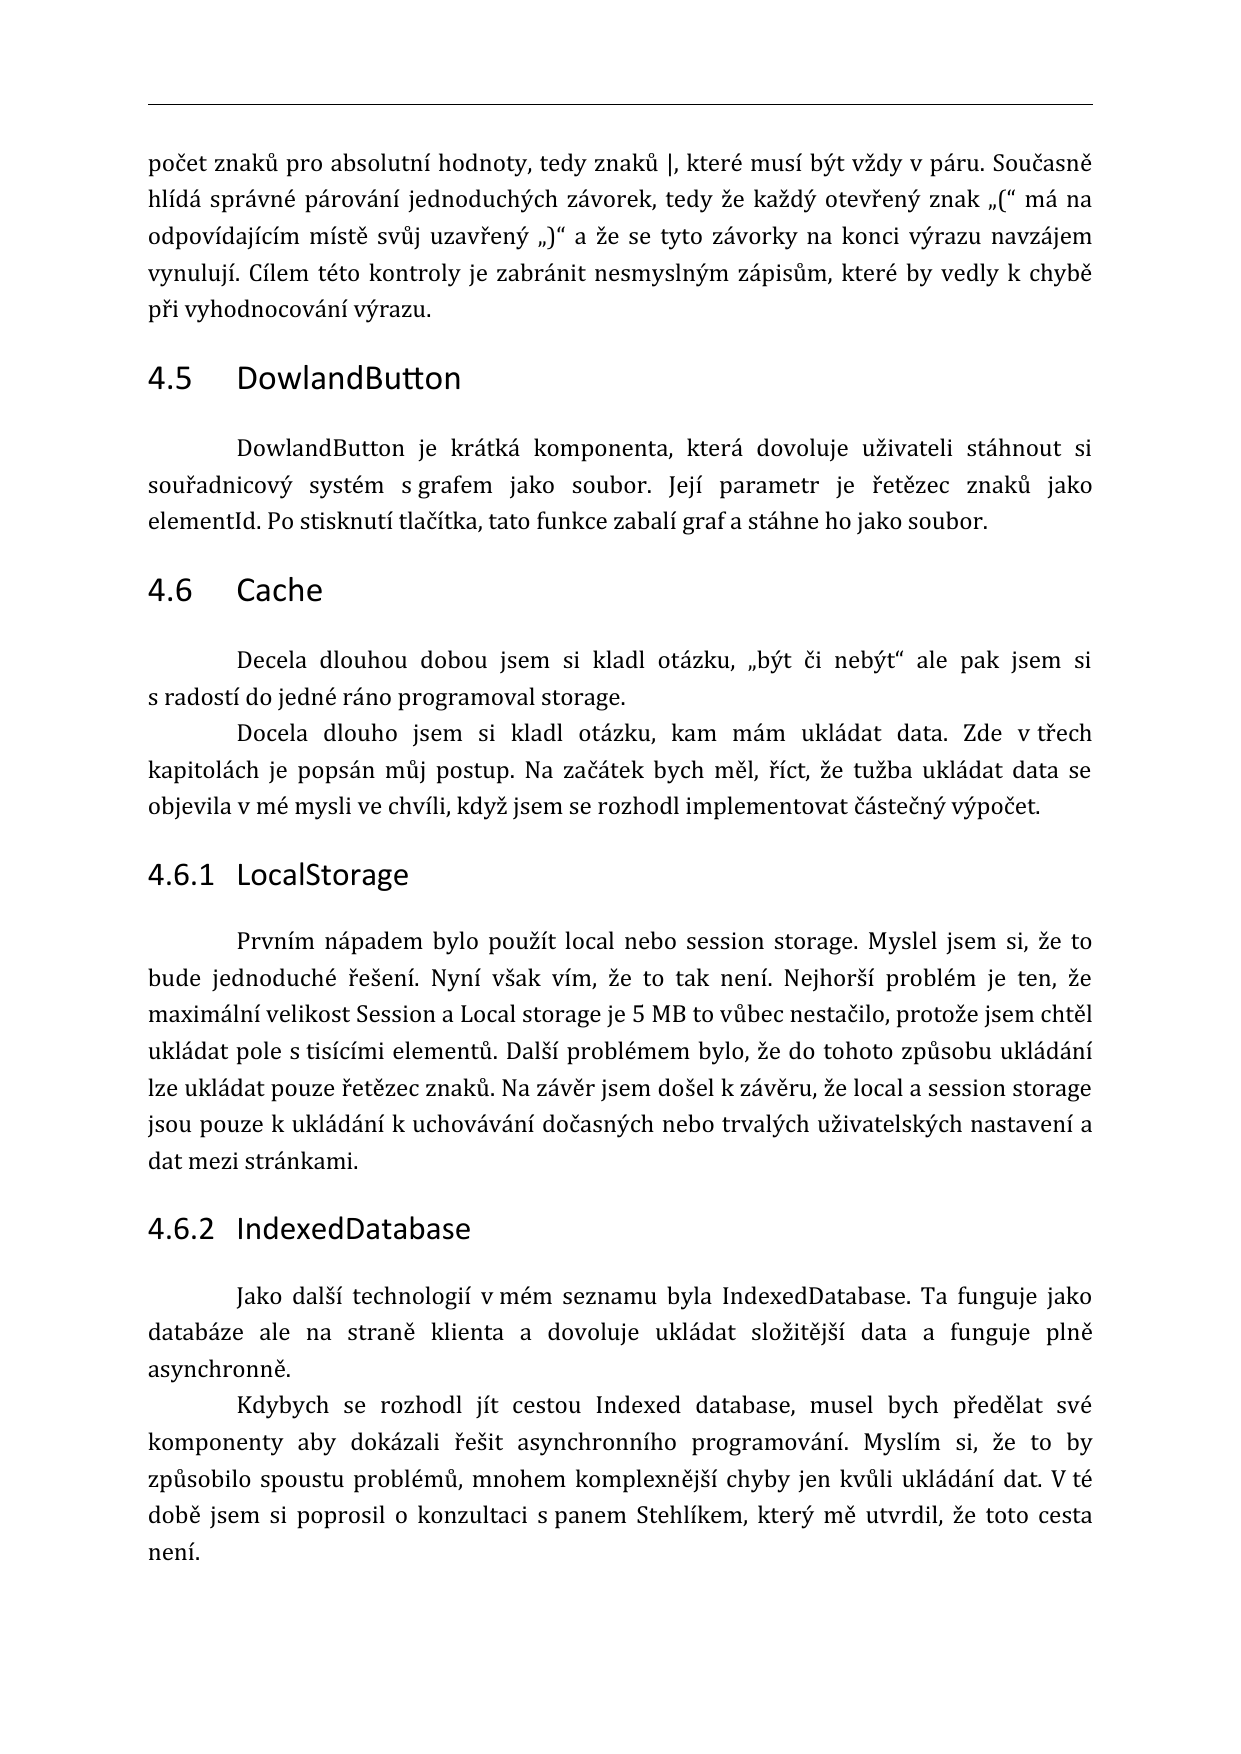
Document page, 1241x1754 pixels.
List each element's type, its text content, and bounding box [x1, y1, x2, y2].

subtitle Cache [148, 567, 1093, 611]
text DowlandButton je krátká komponenta, která dovoluje uživateli stáhnout si souřadnicový systém s grafem jako soubor. Její parametr je řetězec znaků jako elementId. Po stisknutí tlačítka, tato funkce zabalí graf a stáhne ho jako soubor. [148, 433, 1093, 535]
subtitle LocalStorage [148, 852, 1093, 893]
text Prvním nápadem bylo použít local nebo session storage. Myslel jsem si, že to bude jednoduché řešení. Nyní však vím, že to tak není. Nejhorší problém je ten, že maximální velikost Session a Local storage je 5 MB to vůbec nestačilo, protože jsem chtěl ukládat pole s tisícími elementů. Další problémem bylo, že do tohoto způsobu ukládání lze ukládat pouze řetězec znaků. Na závěr jsem došel k závěru, že local a session storage jsou pouze k ukládání k uchovávání dočasných nebo trvalých uživatelských nastavení a dat mezi stránkami. [148, 926, 1093, 1175]
text Docela dlouho jsem si kladl otázku, kam mám ukládat data. Zde v třech kapitolách je popsán můj postup. Na začátek bych měl, říct, že tužba ukládat data se objevila v mé mysli ve chvíli, když jsem se rozhodl implementovat částečný výpočet. [148, 718, 1093, 820]
text Kdybych se rozhodl jít cestou Indexed database, musel bych předělat své komponenty aby dokázali řešit asynchronního programování. Myslím si, že to by způsobilo spoustu problémů, mnohem komplexnější chyby jen kvůli ukládání dat. V té době jsem si poprosil o konzultaci s panem Stehlíkem, který mě utvrdil, že toto cesta není. [148, 1390, 1093, 1566]
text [148, 148, 1093, 323]
text Jako další technologií v mém seznamu byla IndexedDatabase. Ta funguje jako databáze ale na straně klienta a dovoluje ukládat složitější data a funguje plně asynchronně. [148, 1281, 1093, 1383]
subtitle IndexedDatabase [148, 1207, 1093, 1248]
text Decela dlouhou dobou jsem si kladl otázku, „být či nebýt“ ale pak jsem si s radostí do jedné ráno programoval storage. [148, 645, 1093, 711]
subtitle DowlandButton [148, 355, 1093, 399]
